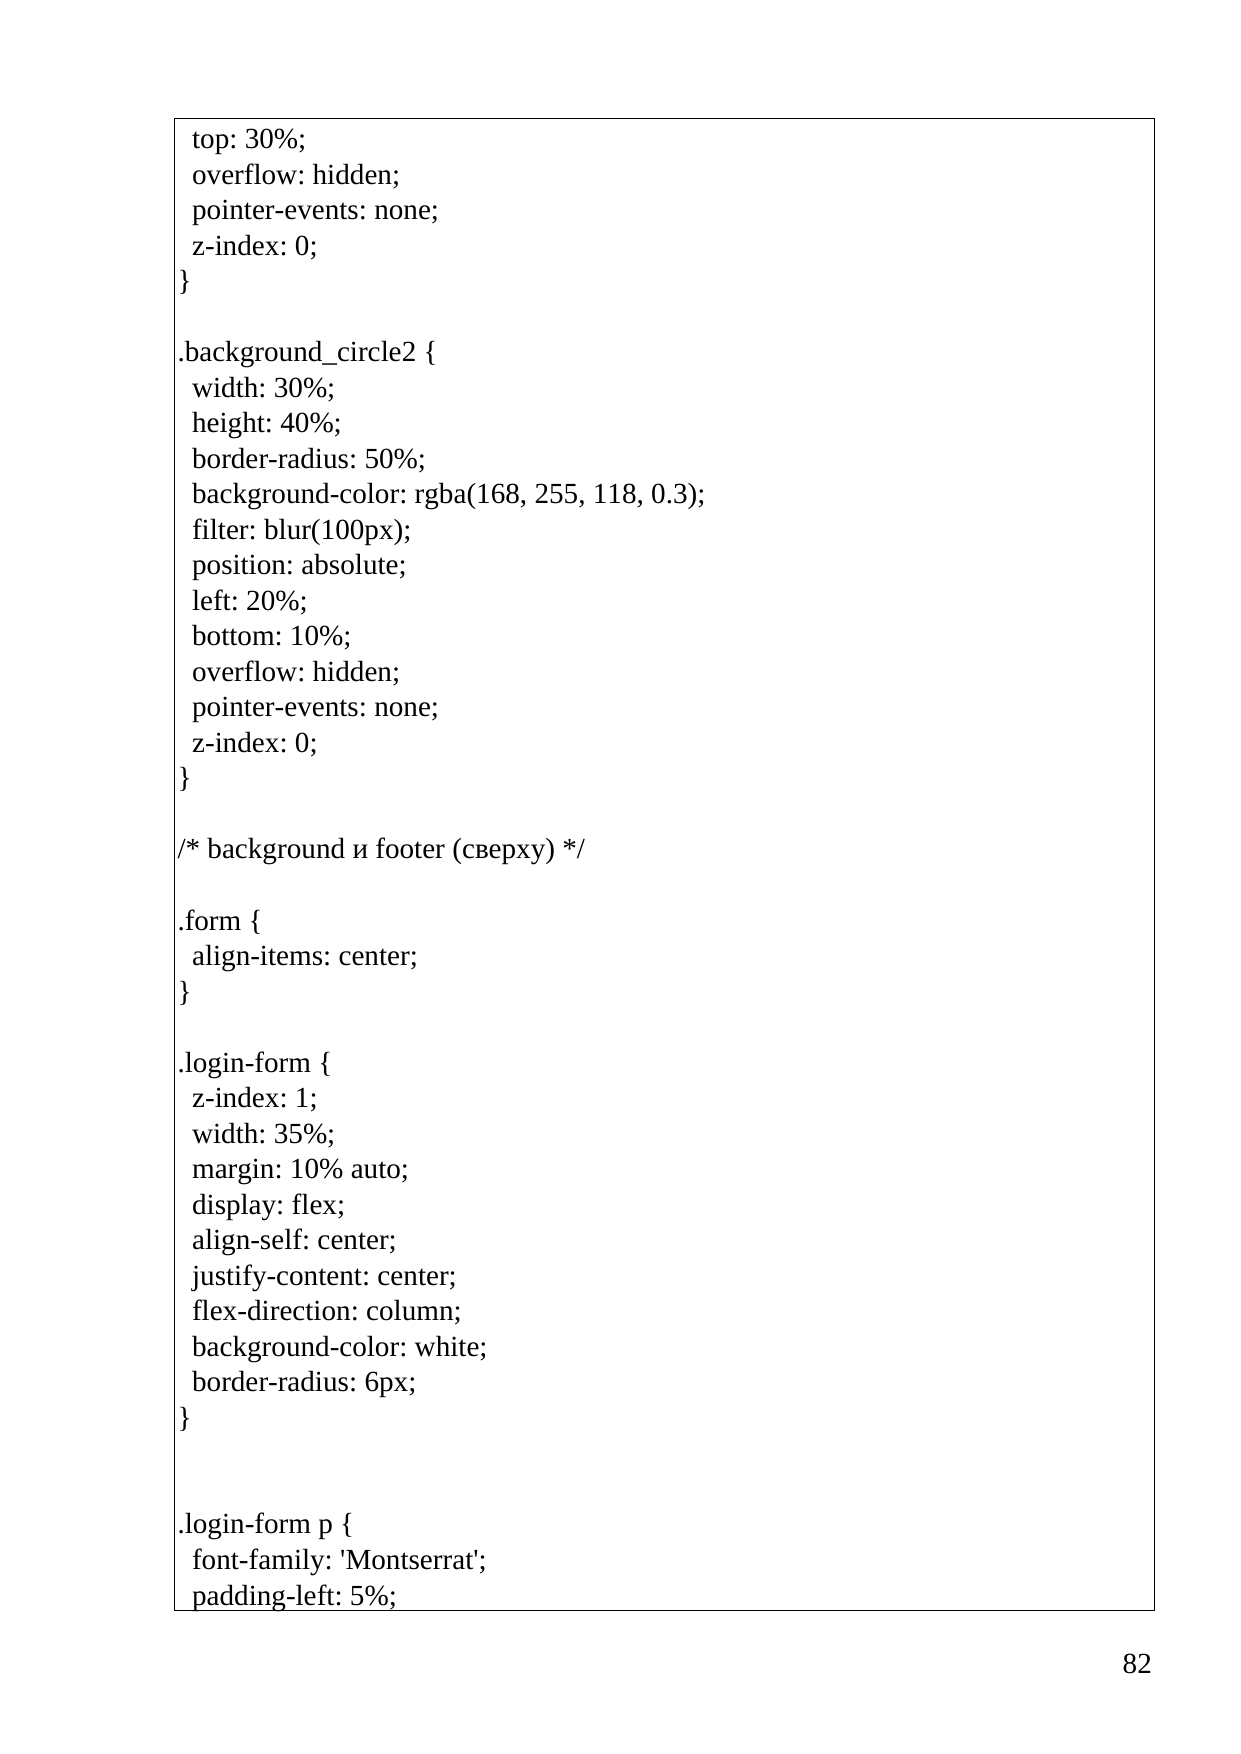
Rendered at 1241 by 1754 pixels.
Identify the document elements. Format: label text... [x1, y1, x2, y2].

text /* background и footer (сверху) */ [175, 828, 1154, 865]
text border-radius: 6px; [175, 1361, 1154, 1397]
text left: 20%; [175, 580, 1154, 615]
text background-color: rgba(168, 255, 118, 0.3); [175, 473, 1154, 509]
text .login-form { [175, 1042, 1154, 1077]
text pointer-events: none; [175, 686, 1154, 722]
text width: 35%; [175, 1113, 1154, 1148]
text height: 40%; [175, 402, 1154, 438]
text z-index: 0; [175, 722, 1154, 757]
text width: 30%; [175, 367, 1154, 402]
text margin: 10% auto; [175, 1148, 1154, 1184]
text top: 30%; [175, 119, 1154, 154]
text overflow: hidden; [175, 651, 1154, 686]
text pointer-events: none; [175, 189, 1154, 225]
text border-radius: 50%; [175, 438, 1154, 473]
text background-color: white; [175, 1326, 1154, 1361]
text align-self: center; [175, 1219, 1154, 1255]
text z-index: 1; [175, 1077, 1154, 1113]
text .background_circle2 { [175, 331, 1154, 367]
text display: flex; [175, 1184, 1154, 1219]
text align-items: center; [175, 935, 1154, 971]
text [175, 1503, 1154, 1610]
text overflow: hidden; [175, 154, 1154, 189]
text justify-content: center; [175, 1255, 1154, 1290]
text bottom: 10%; [175, 615, 1154, 651]
text } [175, 971, 1154, 1007]
text } [175, 1397, 1154, 1433]
text } [175, 260, 1154, 297]
text filter: blur(100px); [175, 509, 1154, 544]
text .form { [175, 899, 1154, 935]
text position: absolute; [175, 544, 1154, 580]
text flex-direction: column; [175, 1290, 1154, 1326]
text } [175, 757, 1154, 794]
text z-index: 0; [175, 225, 1154, 260]
